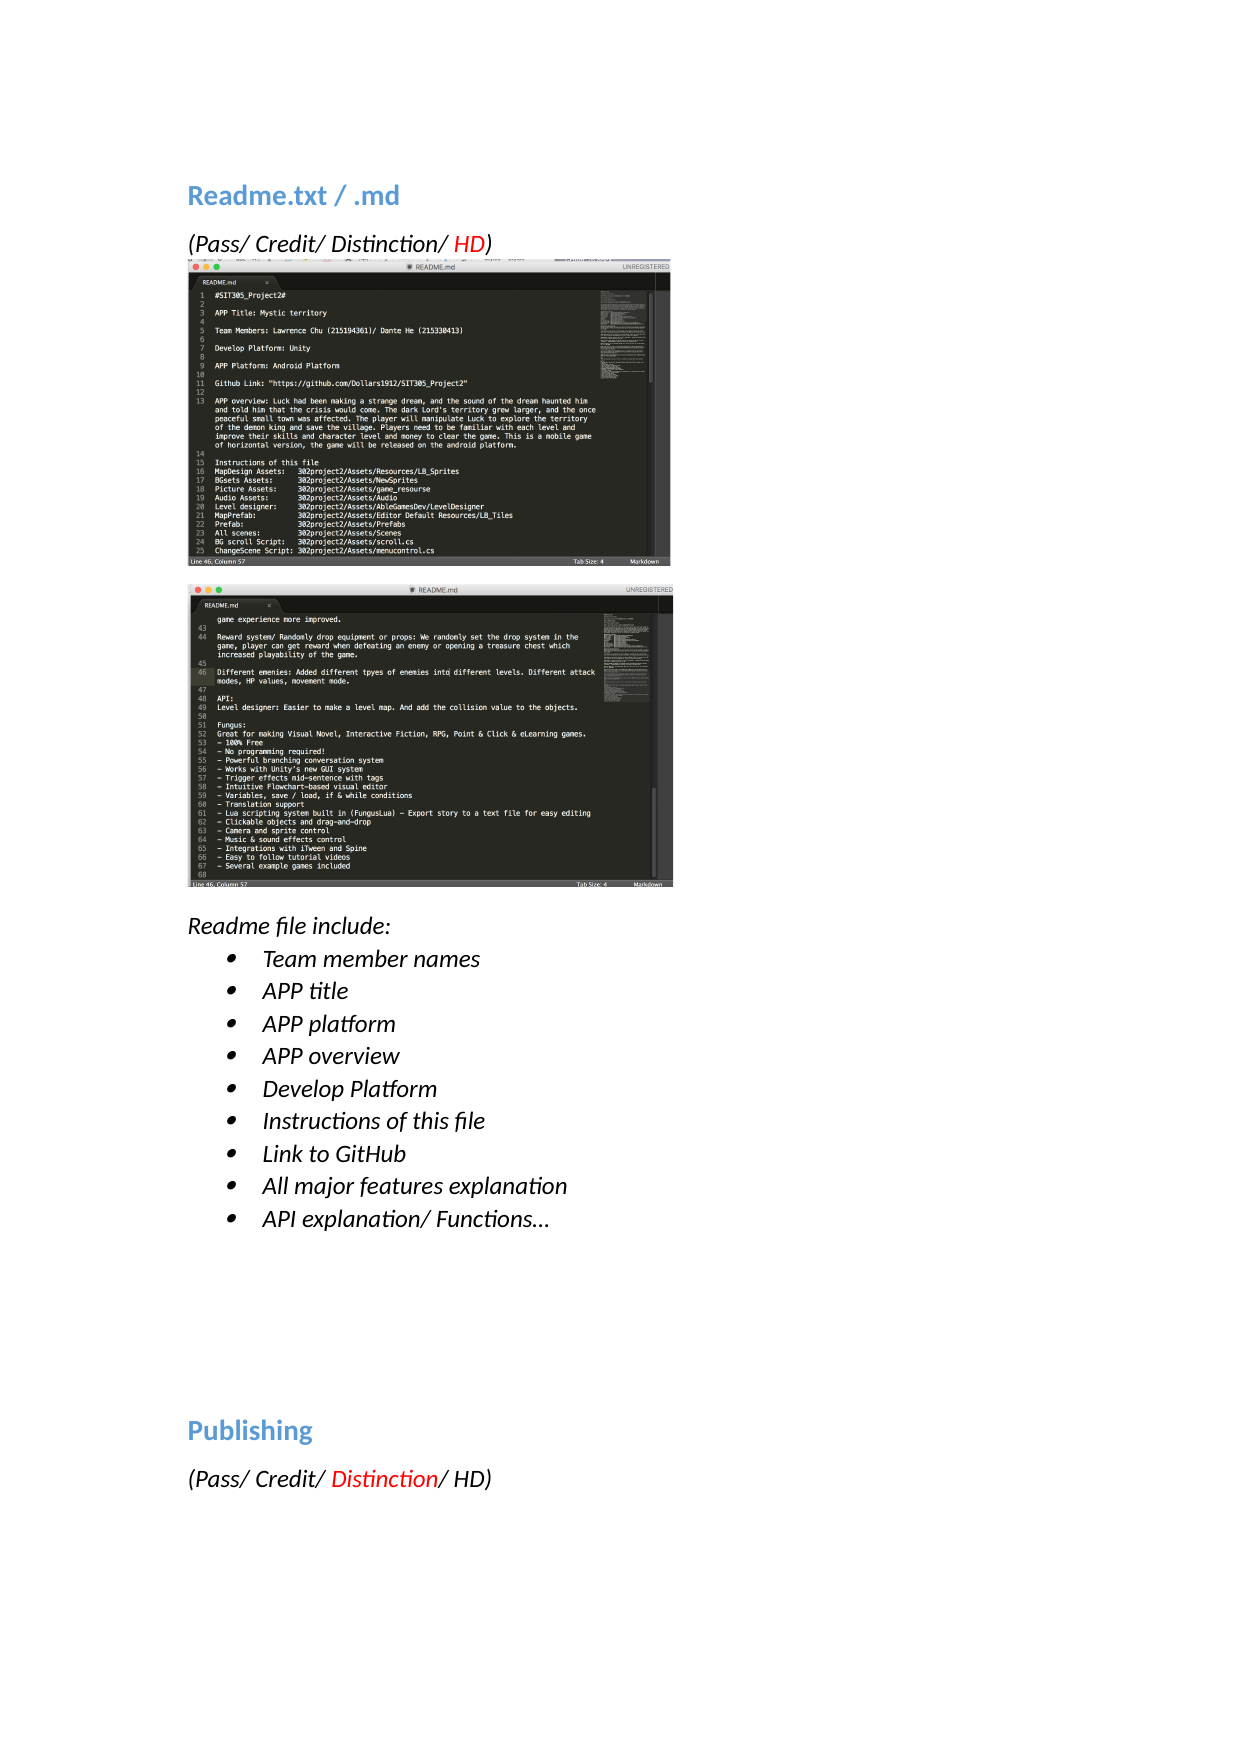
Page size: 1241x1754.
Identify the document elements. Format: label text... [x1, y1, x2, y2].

list APP platform [225, 1007, 1053, 1039]
picture [187, 259, 671, 566]
list Instructions of this file [225, 1104, 1053, 1137]
list All major features explanation [225, 1169, 1053, 1202]
list APP overview [225, 1039, 1053, 1072]
list API explanation/ Functions… [225, 1202, 1053, 1234]
text Readme.txt / .md [187, 162, 1053, 227]
list Link to GitHub [225, 1137, 1053, 1169]
list Team member names [225, 942, 1053, 974]
text (Pass/ Credit/ Distinction/ HD) [187, 227, 1053, 259]
text (Pass/ Credit/ Distinction/ HD) [187, 1462, 1053, 1494]
list Develop Platform [225, 1072, 1053, 1104]
list APP title [225, 974, 1053, 1007]
text Publishing [187, 1397, 1053, 1462]
picture [187, 584, 674, 887]
text Readme file include: [187, 909, 1053, 942]
